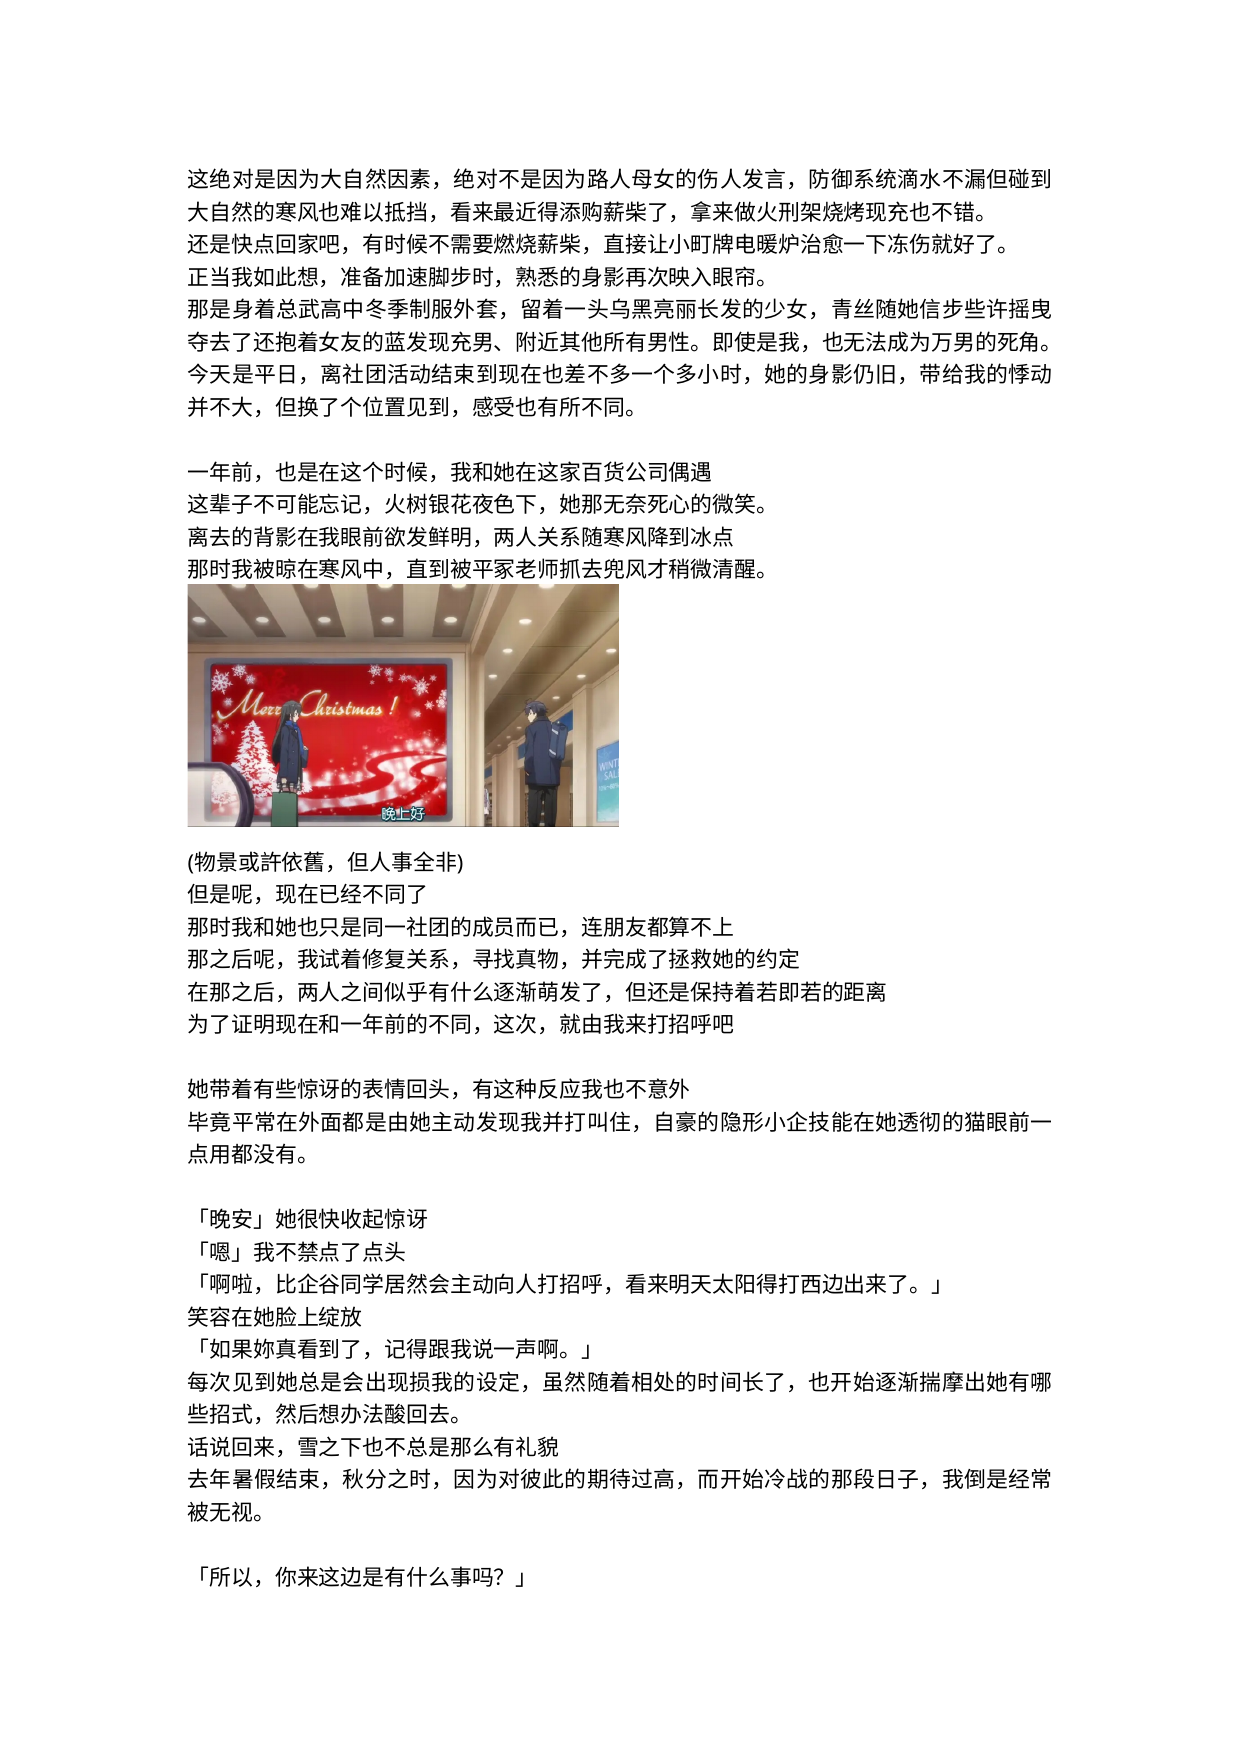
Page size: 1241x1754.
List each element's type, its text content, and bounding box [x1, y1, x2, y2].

text 今天是平日，离社团活动结束到现在也差不多一个多小时，她的身影仍旧，带给我的悸动并不大，但换了个位置见到，感受也有所不同。 [187, 357, 1053, 422]
text 那之后呢，我试着修复关系，寻找真物，并完成了拯救她的约定 [187, 942, 1053, 974]
text 这辈子不可能忘记，火树银花夜色下，她那无奈死心的微笑。 [187, 487, 1053, 519]
text 但是呢，现在已经不同了 [187, 877, 1053, 909]
text 那是身着总武高中冬季制服外套，留着一头乌黑亮丽长发的少女，青丝随她信步些许摇曳，夺去了还抱着女友的蓝发现充男、附近其他所有男性。即使是我，也无法成为万男的死角。 [187, 292, 1053, 357]
text 笑容在她脸上绽放 [187, 1299, 1053, 1332]
text 离去的背影在我眼前欲发鲜明，两人关系随寒风降到冰点 [187, 519, 1053, 552]
text 「晚安」她很快收起惊讶 [187, 1202, 1053, 1234]
text 「所以，你来这边是有什么事吗？」 [187, 1559, 1053, 1592]
text 那时我和她也只是同一社团的成员而已，连朋友都算不上 [187, 909, 1053, 942]
text 为了证明现在和一年前的不同，这次，就由我来打招呼吧 [187, 1007, 1053, 1039]
text 「如果妳真看到了，记得跟我说一声啊。」 [187, 1332, 1053, 1364]
text (物景或許依舊，但人事全非) [187, 844, 1053, 877]
text 她带着有些惊讶的表情回头，有这种反应我也不意外 [187, 1072, 1053, 1104]
text 话说回来，雪之下也不总是那么有礼貌 [187, 1429, 1053, 1462]
picture [187, 584, 619, 827]
text 每次见到她总是会出现损我的设定，虽然随着相处的时间长了，也开始逐渐揣摩出她有哪些招式，然后想办法酸回去。 [187, 1364, 1053, 1429]
text 「啊啦，比企谷同学居然会主动向人打招呼，看来明天太阳得打西边出来了。」 [187, 1267, 1053, 1299]
text 一年前，也是在这个时候，我和她在这家百货公司偶遇 [187, 454, 1053, 487]
text 毕竟平常在外面都是由她主动发现我并打叫住，自豪的隐形小企技能在她透彻的猫眼前一点用都没有。 [187, 1104, 1053, 1169]
text 这绝对是因为大自然因素，绝对不是因为路人母女的伤人发言，防御系统滴水不漏但碰到大自然的寒风也难以抵挡，看来最近得添购薪柴了，拿来做火刑架烧烤现充也不错。 [187, 162, 1053, 227]
text 在那之后，两人之间似乎有什么逐渐萌发了，但还是保持着若即若的距离 [187, 974, 1053, 1007]
text 那时我被晾在寒风中，直到被平冢老师抓去兜风才稍微清醒。 [187, 552, 1053, 584]
text 还是快点回家吧，有时候不需要燃烧薪柴，直接让小町牌电暖炉治愈一下冻伤就好了。 [187, 227, 1053, 259]
text 正当我如此想，准备加速脚步时，熟悉的身影再次映入眼帘。 [187, 259, 1053, 292]
text 「嗯」我不禁点了点头 [187, 1234, 1053, 1267]
text 去年暑假结束，秋分之时，因为对彼此的期待过高，而开始冷战的那段日子，我倒是经常被无视。 [187, 1462, 1053, 1527]
